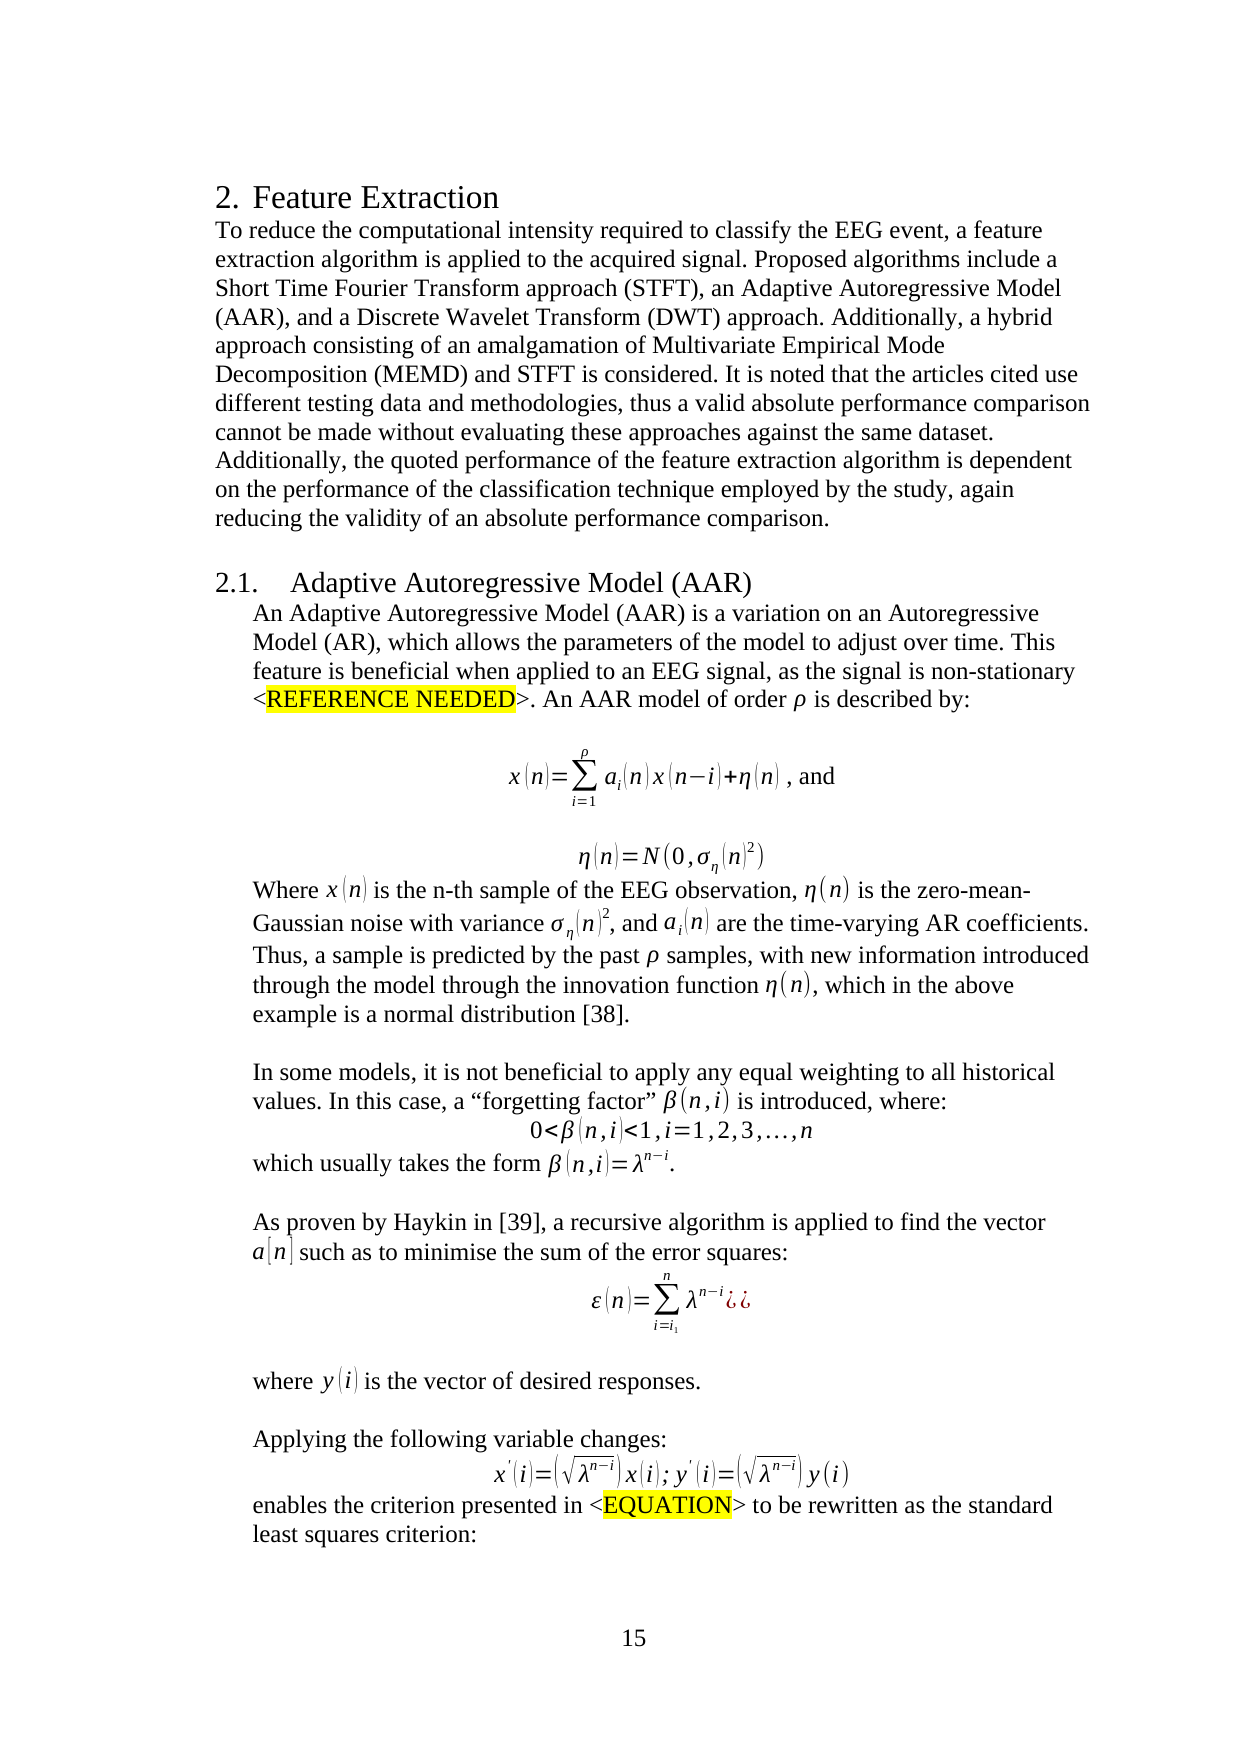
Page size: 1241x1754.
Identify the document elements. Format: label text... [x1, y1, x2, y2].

text In some models, it is not beneficial to apply any equal weighting to all historical values. In this case, a “forgetting factor” is introduced, where: [252, 1057, 1090, 1115]
text To reduce the computational intensity required to classify the EEG event, a feature extraction algorithm is applied to the acquired signal. Proposed algorithms include a Short Time Fourier Transform approach (STFT), an Adaptive Autoregressive Model (AAR), and a Discrete Wavelet Transform (DWT) approach. Additionally, a hybrid approach consisting of an amalgamation of Multivariate Empirical Mode Decomposition (MEMD) and STFT is considered. It is noted that the articles cited use different testing data and methodologies, thus a valid absolute performance comparison cannot be made without evaluating these approaches against the same dataset. Additionally, the quoted performance of the feature extraction algorithm is dependent on the performance of the classification technique employed by the study, again reducing the validity of an absolute performance comparison. [215, 216, 1090, 532]
text which usually takes the form . [252, 1146, 1090, 1179]
subtitle Feature Extraction [215, 177, 1090, 216]
text where is the vector of desired responses. [252, 1365, 1090, 1396]
text An Adaptive Autoregressive Model (AAR) is a variation on an Autoregressive Model (AR), which allows the parameters of the model to adjust over time. This feature is beneficial when applied to an EEG signal, as the signal is non-stationary <REFERENCE NEEDED>. An AAR model of order is described by: [252, 598, 1090, 713]
text As proven by Haykin in [39], a recursive algorithm is applied to find the vector such as to minimise the sum of the error squares: [252, 1207, 1090, 1267]
subtitle Adaptive Autoregressive Model (AAR) [215, 565, 1090, 598]
text enables the criterion presented in <EQUATION> to be rewritten as the standard least squares criterion: [252, 1490, 1090, 1548]
text Where is the n-th sample of the EEG observation, is the zero-mean-Gaussian noise with variance , and are the time-varying AR coefficients. Thus, a sample is predicted by the past samples, with new information introduced through the model through the innovation function , which in the above example is a normal distribution [38]. [252, 874, 1090, 1028]
text Applying the following variable changes: [252, 1424, 1090, 1453]
text , and [252, 742, 1090, 809]
